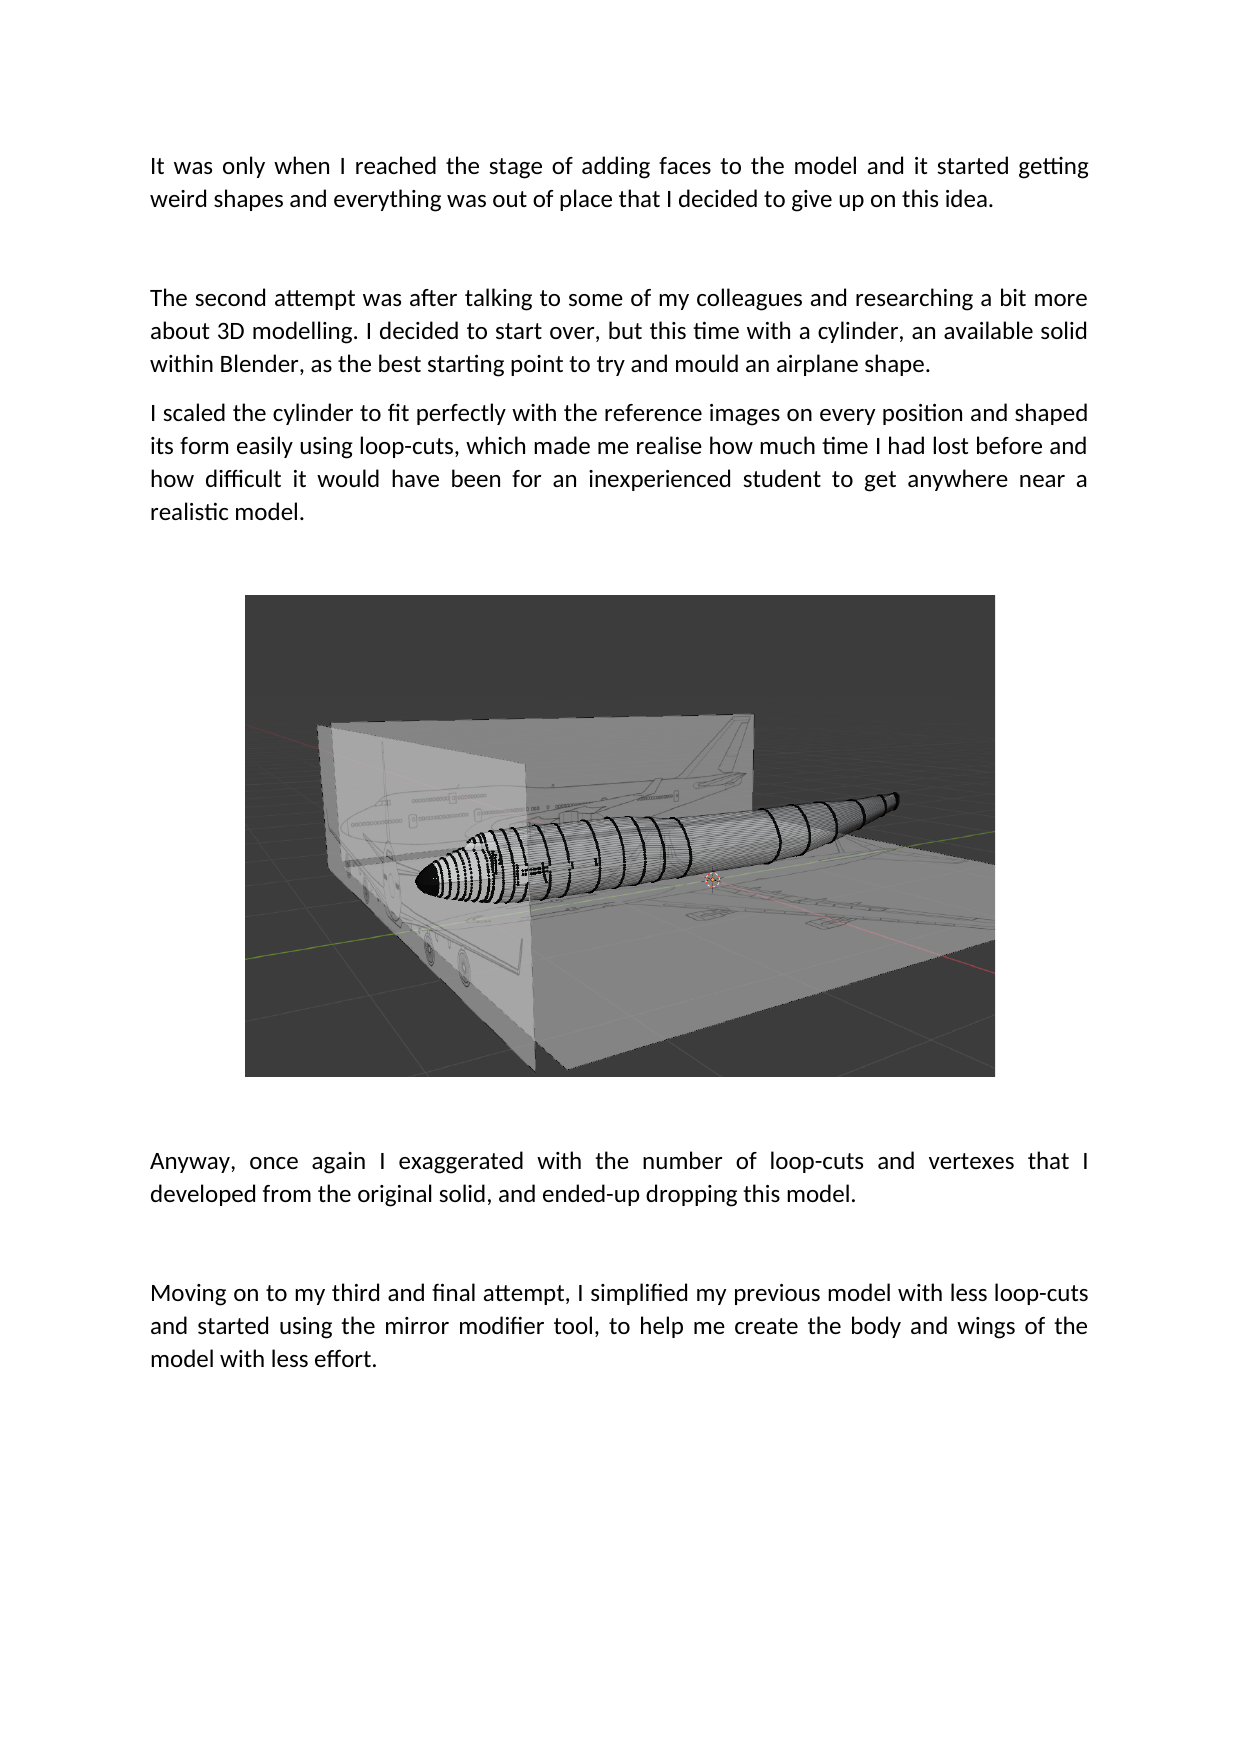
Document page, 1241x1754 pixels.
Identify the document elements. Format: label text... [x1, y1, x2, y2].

text The second attempt was after talking to some of my colleagues and researching a bit more about 3D modelling. I decided to start over, but this time with a cylinder, an available solid within Blender, as the best starting point to try and mould an airplane shape. [150, 282, 1090, 378]
picture [245, 595, 995, 1077]
text I scaled the cylinder to fit perfectly with the reference images on every position and shaped its form easily using loop-cuts, which made me realise how much time I had lost before and how difficult it would have been for an inexperienced student to get anywhere near a realistic model. [150, 397, 1090, 527]
text Anyway, once again I exaggerated with the number of loop-cuts and vertexes that I developed from the original solid, and ended-up dropping this model. [150, 1145, 1090, 1208]
text It was only when I reached the stage of adding faces to the model and it started getting weird shapes and everything was out of place that I decided to give up on this idea. [150, 150, 1090, 213]
text Moving on to my third and final attempt, I simplified my previous model with less loop-cuts and started using the mirror modifier tool, to help me create the body and wings of the model with less effort. [150, 1277, 1090, 1373]
